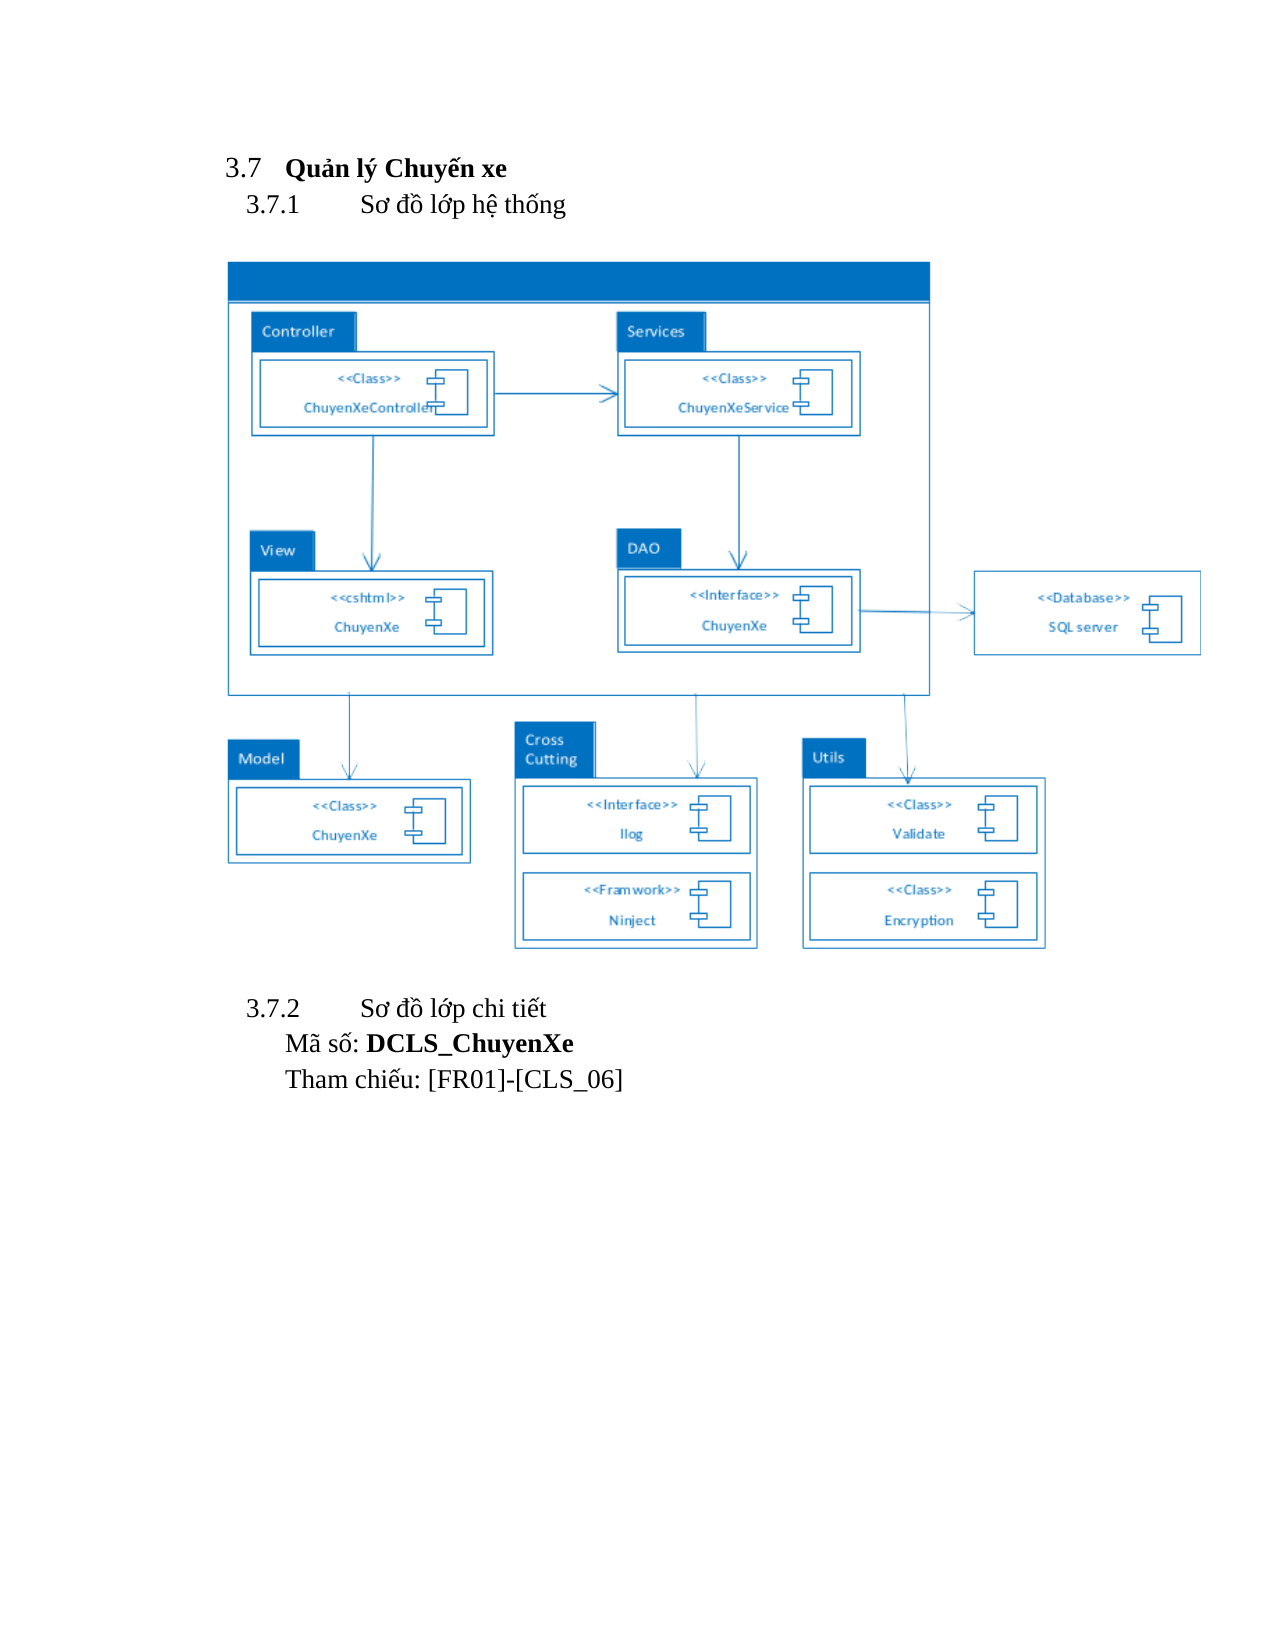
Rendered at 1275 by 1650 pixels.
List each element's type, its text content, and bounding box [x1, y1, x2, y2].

list Mã số: DCLS_ChuyenXe [285, 1028, 1125, 1059]
list Sơ đồ lớp chi tiết [300, 992, 1125, 1023]
text Quản lý Chuyến xe [225, 150, 1125, 183]
list Sơ đồ lớp hệ thống [300, 188, 1125, 220]
list Tham chiếu: [FR01]-[CLS_06] [285, 1063, 1125, 1094]
